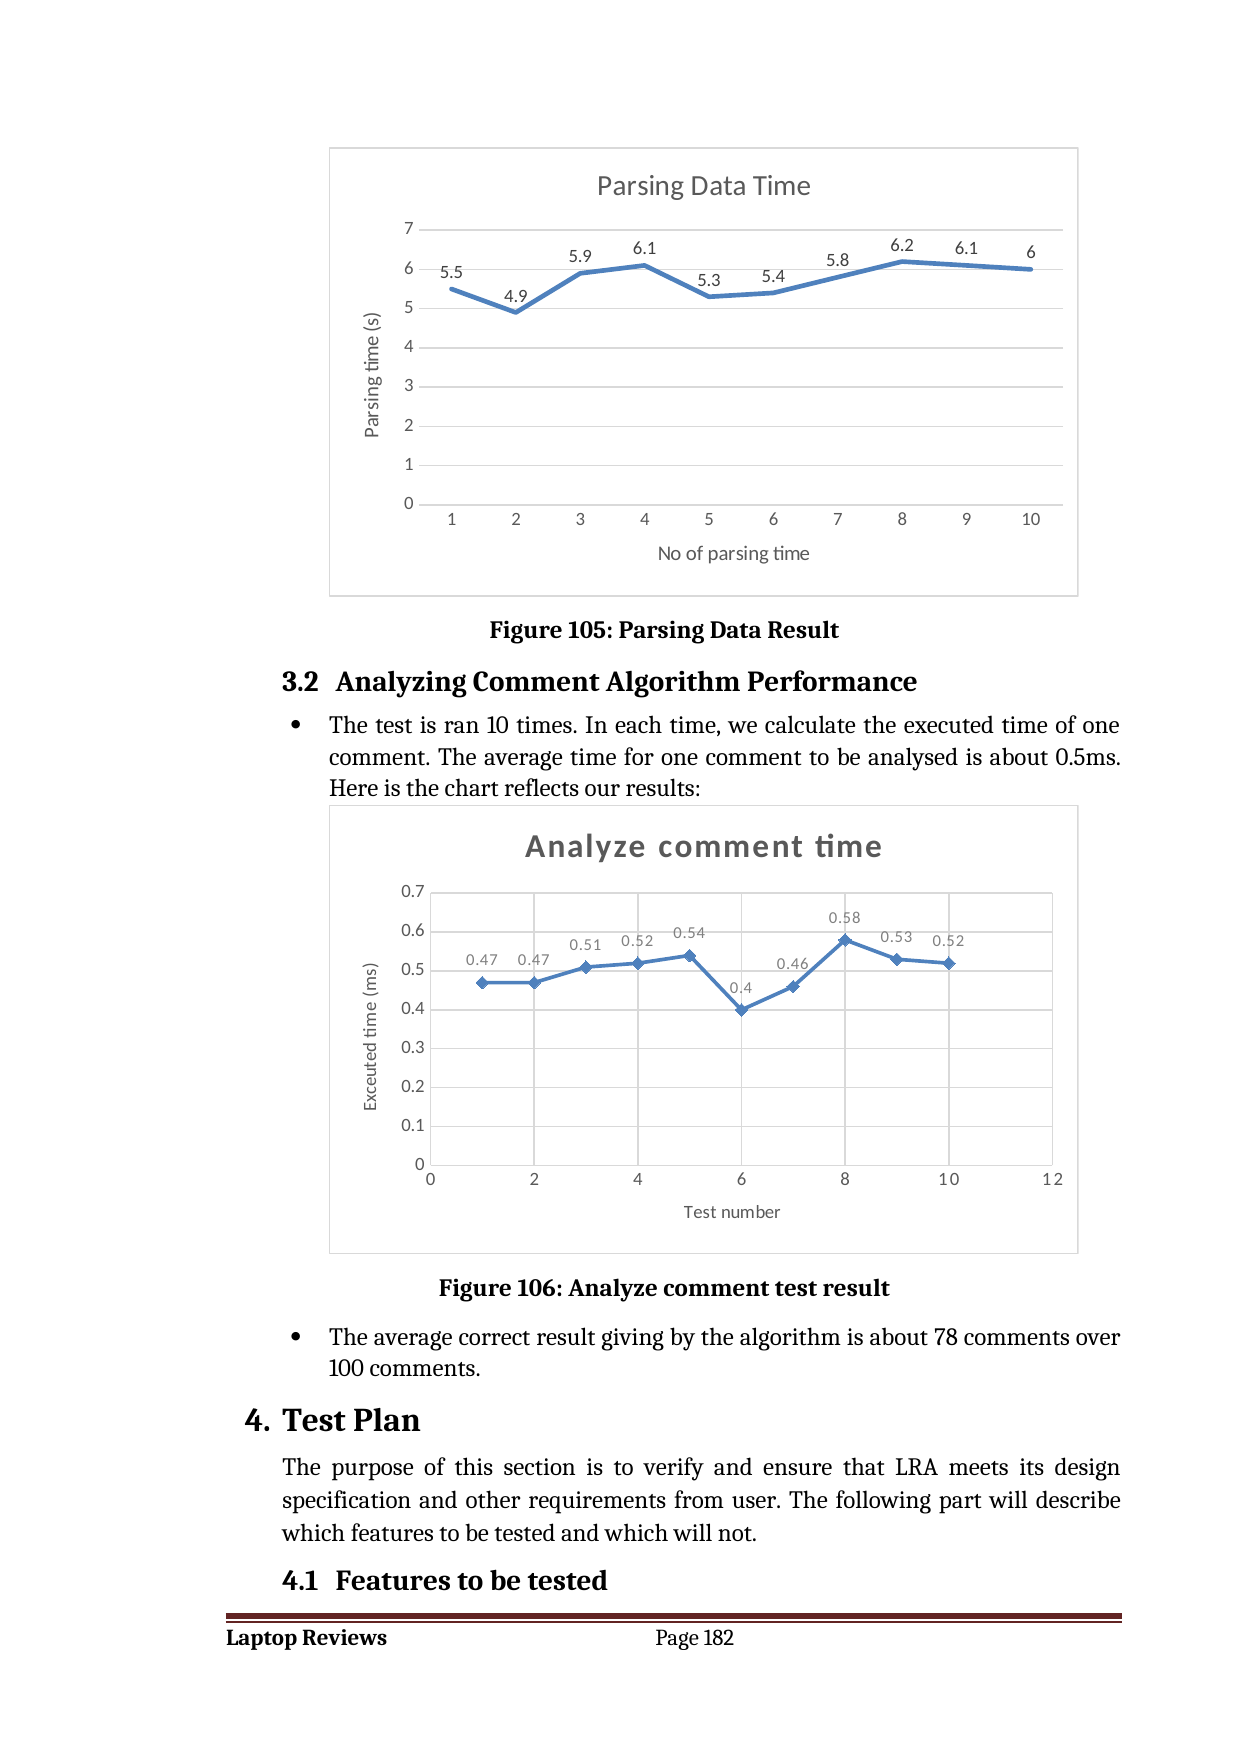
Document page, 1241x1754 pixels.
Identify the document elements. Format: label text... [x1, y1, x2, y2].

subtitle Features to be tested [282, 1564, 1122, 1598]
text The purpose of this section is to verify and ensure that LRA meets its design specification and other requirements from user. The following part will describe which features to be tested and which will not. [282, 1453, 1122, 1547]
subtitle Test Plan [244, 1402, 1122, 1440]
subtitle Analyzing Comment Algorithm Performance [282, 665, 1122, 699]
list The average correct result giving by the algorithm is about 78 comments over 100 comments. [291, 1323, 1122, 1383]
list The test is ran 10 times. In each time, we calculate the executed time of one comment. The average time for one comment to be analysed is about 0.5ms. Here is the chart reflects our results: [291, 711, 1122, 802]
text Figure 105: Parsing Data Result [207, 616, 1122, 644]
text Figure 106: Analyze comment test result [207, 1273, 1122, 1302]
